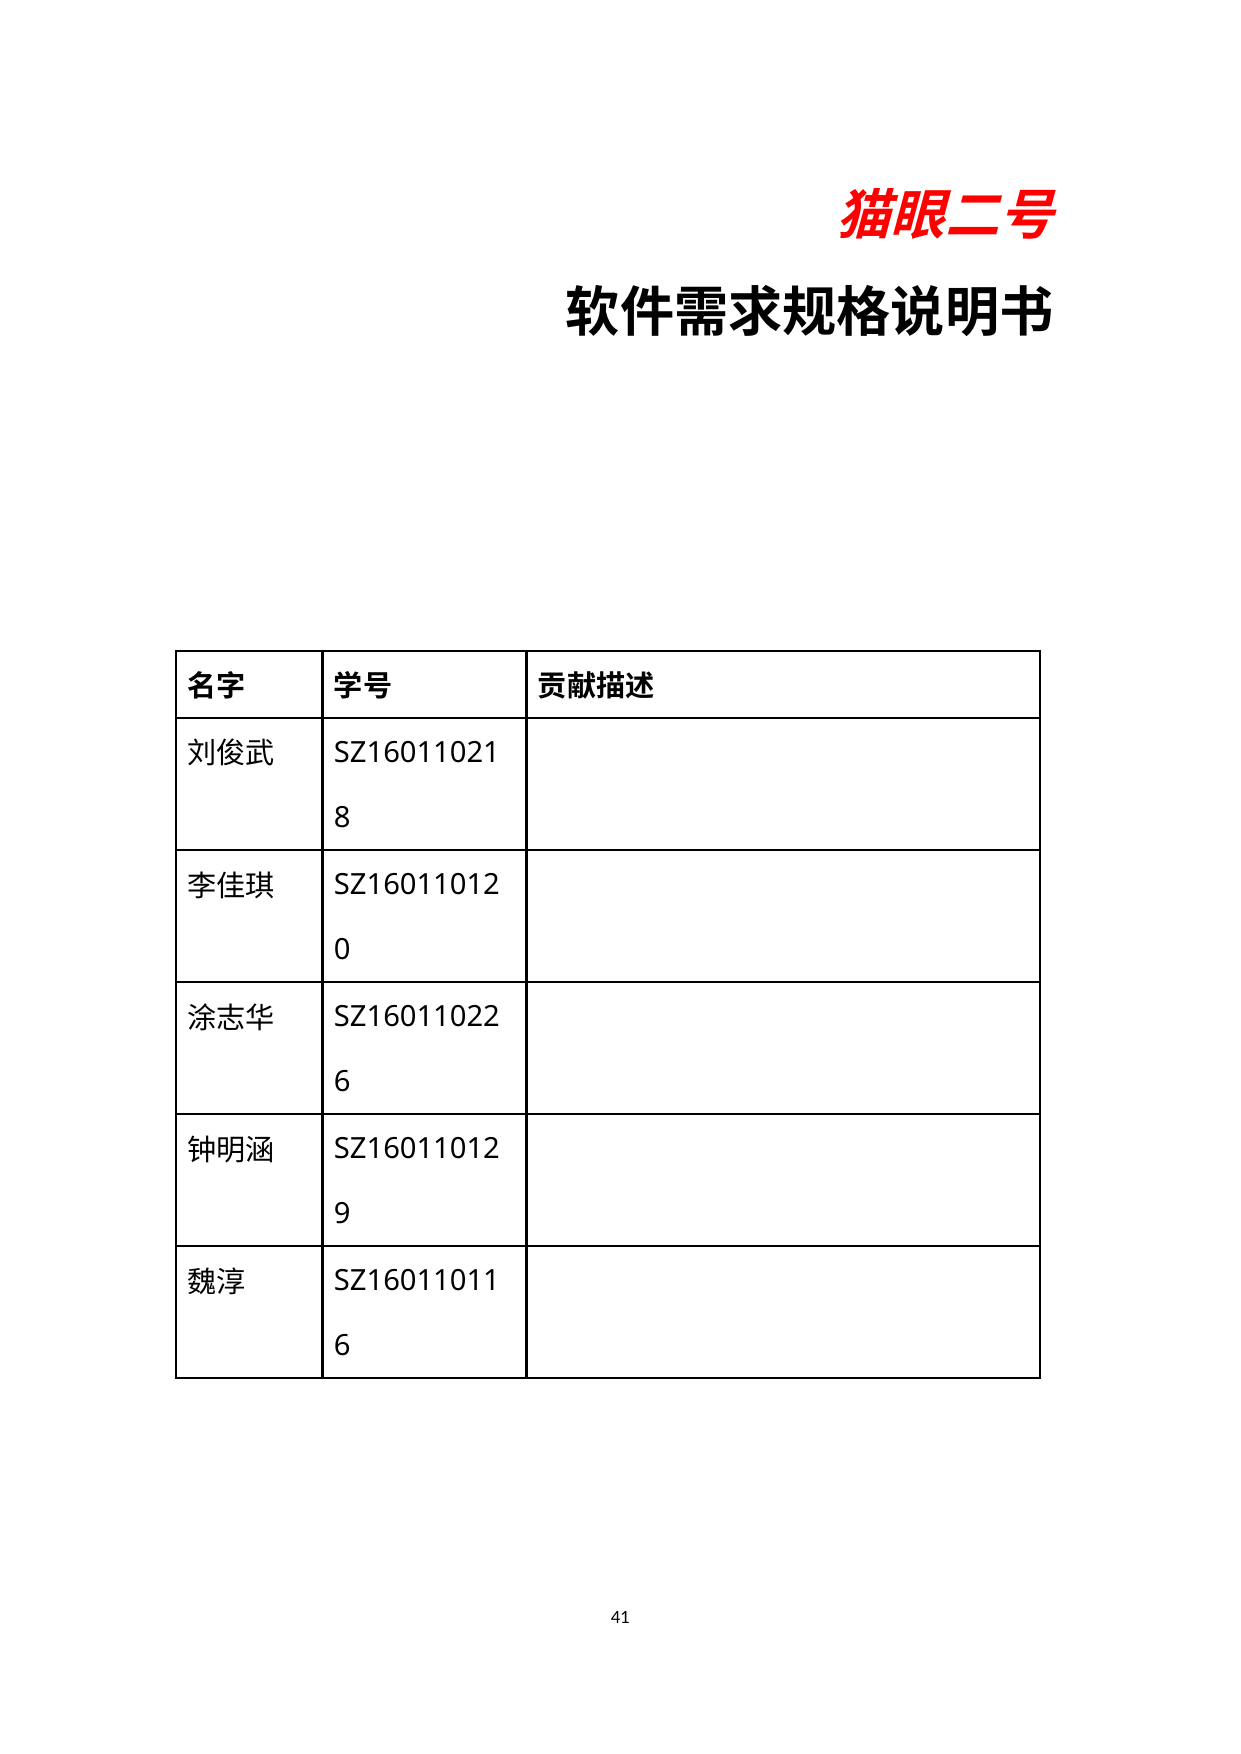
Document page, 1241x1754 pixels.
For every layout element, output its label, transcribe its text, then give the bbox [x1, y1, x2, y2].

table_cell 涂志华 [177, 983, 321, 1113]
table_cell [528, 719, 1039, 849]
table_cell SZ160110129 [324, 1115, 525, 1245]
table_cell 钟明涵 [177, 1115, 321, 1245]
text 猫眼二号 [187, 162, 1053, 259]
text 软件需求规格说明书 [187, 259, 1053, 357]
table_cell 李佳琪 [177, 851, 321, 981]
table_cell [528, 1115, 1039, 1245]
table_cell [528, 983, 1039, 1113]
table_header 名字 [177, 652, 321, 717]
table_cell SZ160110116 [324, 1247, 525, 1377]
table_cell [528, 851, 1039, 981]
table_cell [528, 1247, 1039, 1377]
table_cell SZ160110120 [324, 851, 525, 981]
table_cell 魏淳 [177, 1247, 321, 1377]
table_cell SZ160110226 [324, 983, 525, 1113]
table_cell 刘俊武 [177, 719, 321, 849]
table_cell SZ160110218 [324, 719, 525, 849]
table_header 学号 [324, 652, 525, 717]
table_header 贡献描述 [528, 652, 1039, 717]
